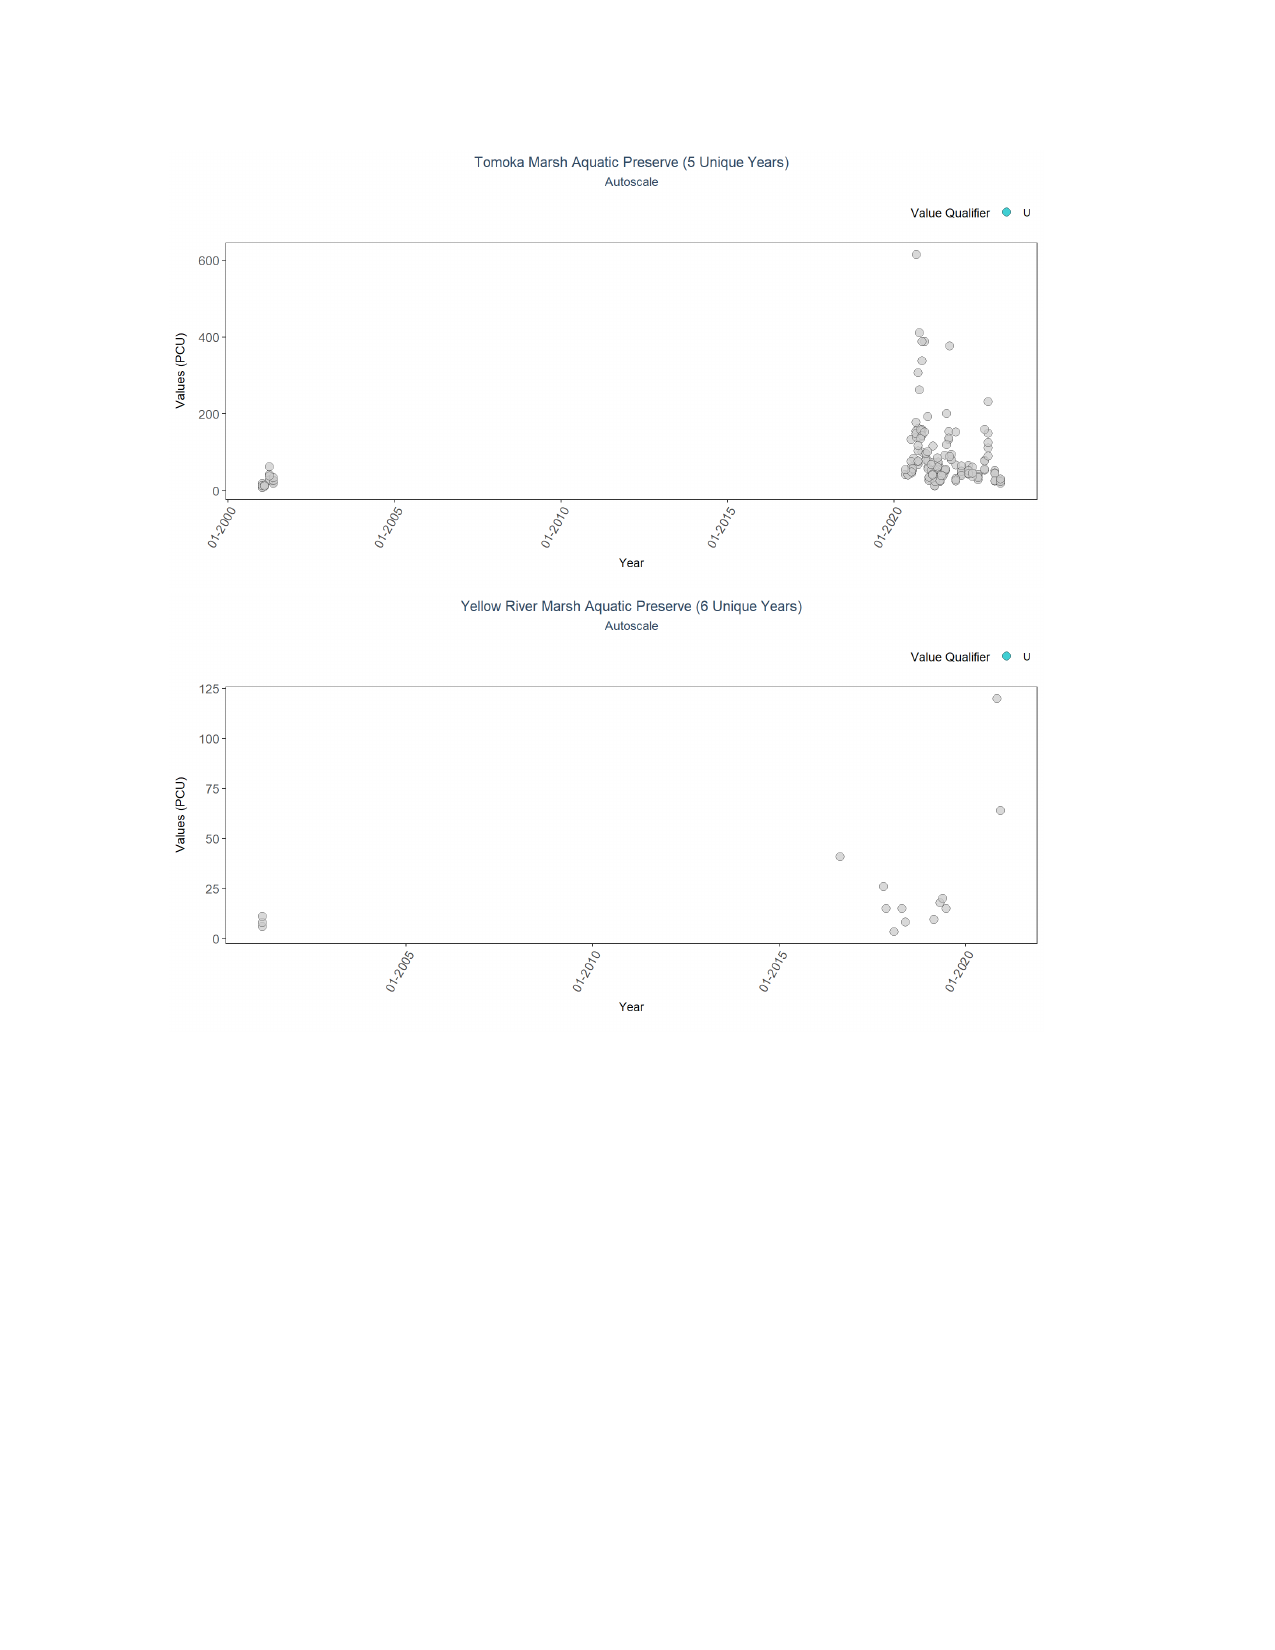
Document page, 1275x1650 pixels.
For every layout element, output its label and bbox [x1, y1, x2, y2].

picture [168, 593, 1044, 1032]
picture [168, 150, 1044, 588]
